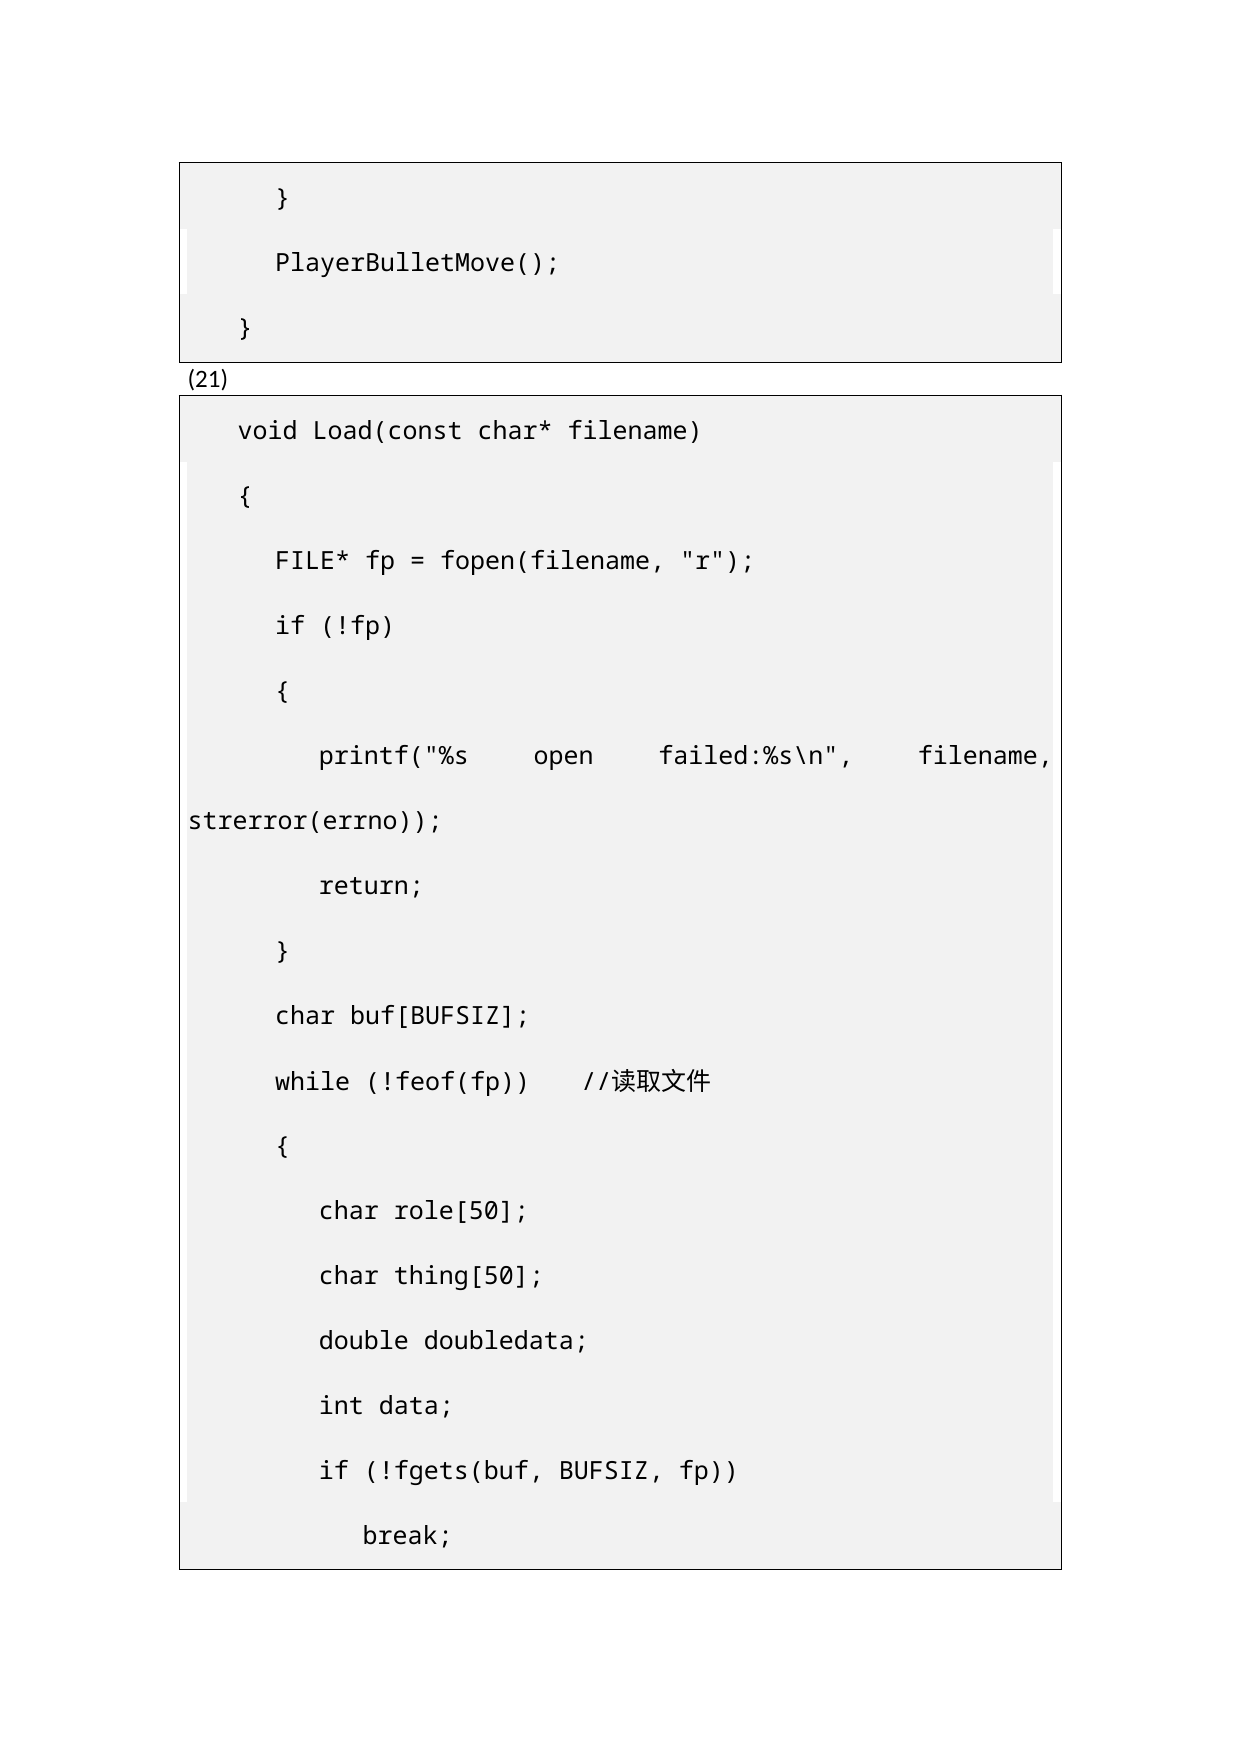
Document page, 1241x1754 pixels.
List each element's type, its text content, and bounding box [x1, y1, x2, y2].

text if (!fgets(buf, BUFSIZ, fp)) [187, 1437, 1053, 1500]
text printf("%s open failed:%s\n", filename, strerror(errno)); [187, 722, 1053, 852]
text if (!fp) [187, 592, 1053, 657]
text } [180, 163, 1061, 229]
text char role[50]; [187, 1177, 1053, 1242]
text double doubledata; [187, 1307, 1053, 1372]
text int data; [187, 1372, 1053, 1437]
text break; [180, 1500, 1061, 1569]
text char buf[BUFSIZ]; [187, 982, 1053, 1047]
text return; [187, 852, 1053, 917]
text } [180, 292, 1061, 362]
text { [187, 462, 1053, 527]
text void Load(const char* filename) [180, 396, 1061, 462]
text (21) [187, 363, 1053, 395]
text { [187, 1112, 1053, 1177]
text FILE* fp = fopen(filename, "r"); [187, 527, 1053, 592]
text } [187, 917, 1053, 982]
text while (!feof(fp)) //读取文件 [187, 1047, 1053, 1112]
text { [187, 657, 1053, 722]
text PlayerBulletMove(); [187, 229, 1053, 292]
text char thing[50]; [187, 1242, 1053, 1307]
